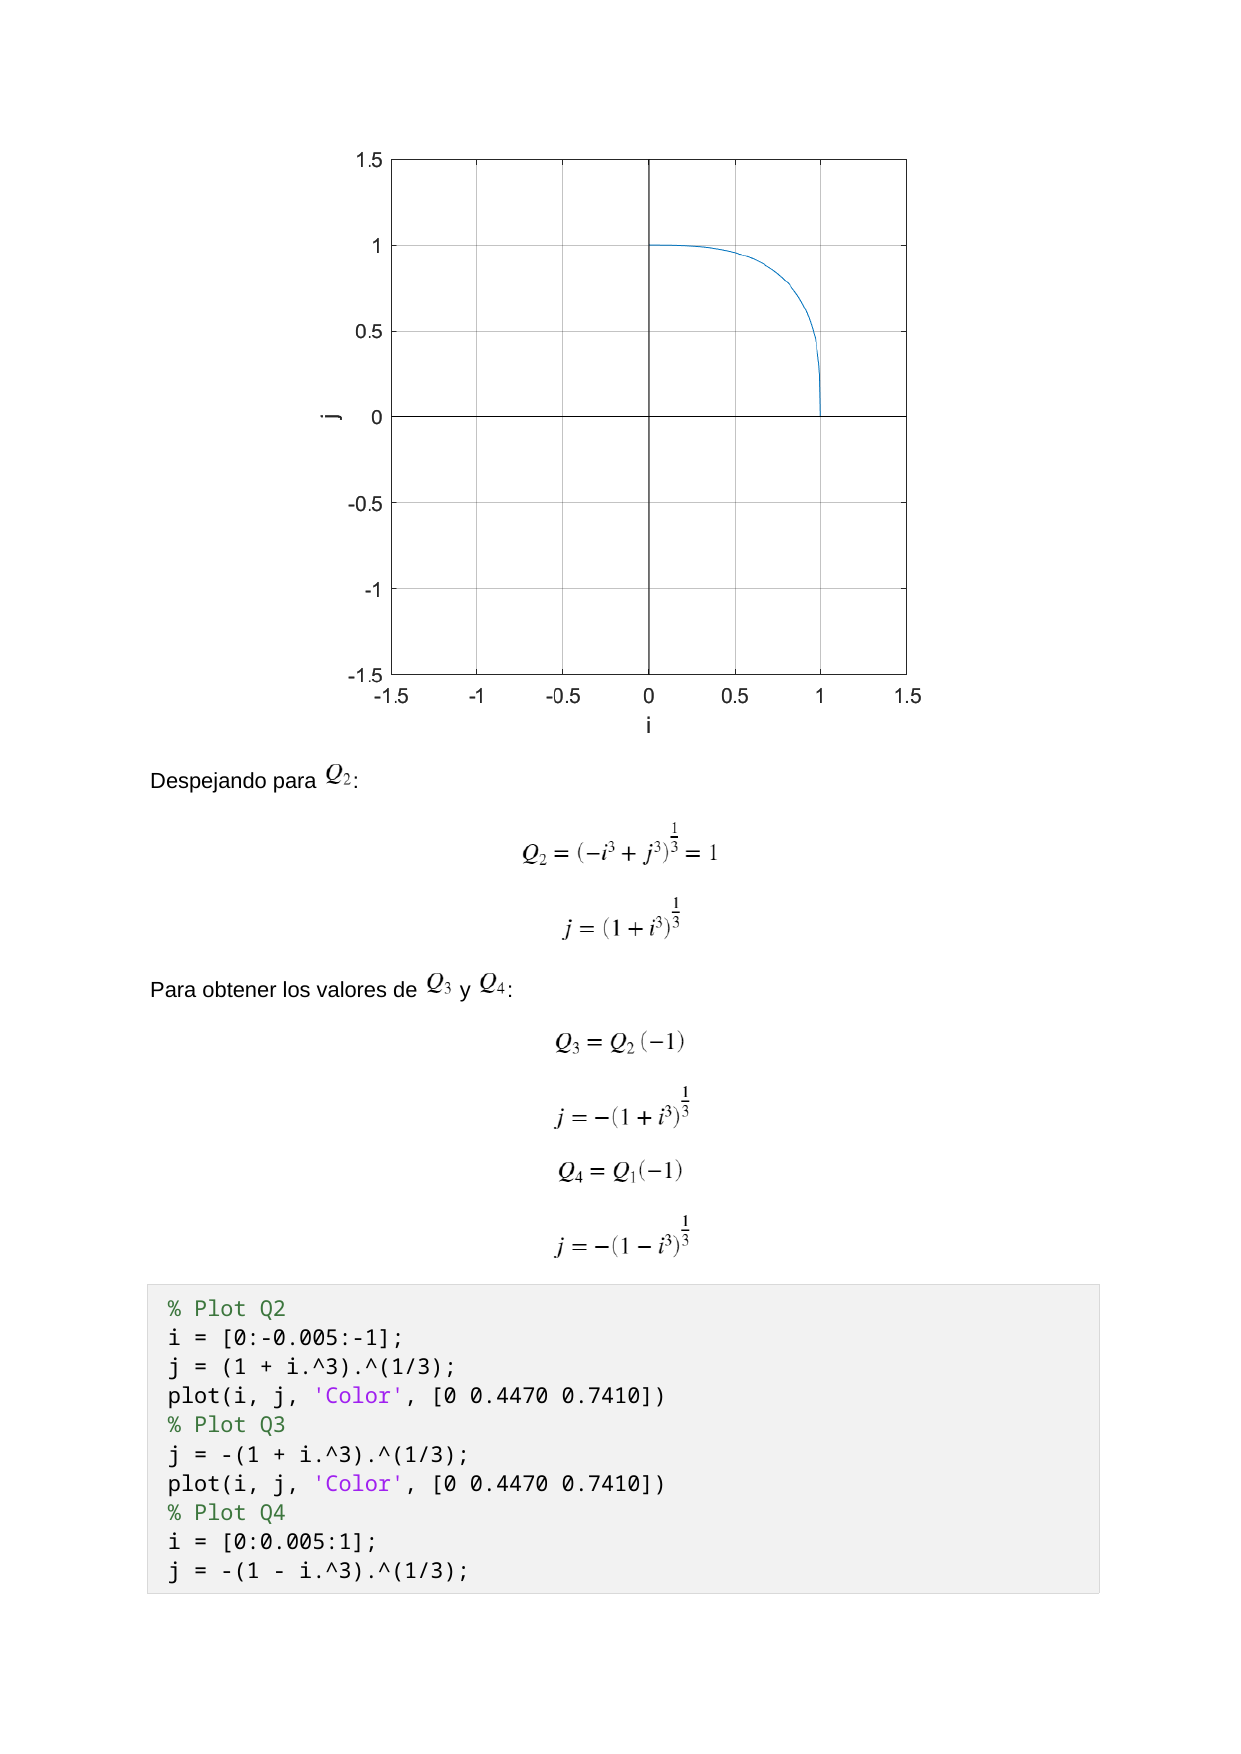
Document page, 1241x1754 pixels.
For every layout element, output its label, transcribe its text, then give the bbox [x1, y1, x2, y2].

text Para obtener los valores de y : [150, 966, 1090, 1002]
text % Plot Q3 [148, 1401, 1099, 1430]
text j = -(1 - i.^3).^(1/3); [148, 1547, 1099, 1593]
picture [322, 757, 353, 789]
text j = -(1 + i.^3).^(1/3); [148, 1430, 1099, 1459]
picture [318, 150, 922, 734]
picture [476, 966, 507, 998]
text plot(i, j, 'Color', [0 0.4470 0.7410]) [148, 1372, 1099, 1401]
text plot(i, j, 'Color', [0 0.4470 0.7410]) [148, 1459, 1099, 1488]
picture [558, 892, 682, 943]
picture [552, 1026, 688, 1058]
text % Plot Q2 [148, 1285, 1099, 1313]
text i = [0:0.005:1]; [148, 1517, 1099, 1547]
picture [423, 966, 454, 998]
picture [550, 1210, 690, 1261]
picture [519, 817, 721, 869]
text j = (1 + i.^3).^(1/3); [148, 1342, 1099, 1372]
picture [555, 1155, 686, 1187]
picture [550, 1081, 690, 1132]
text i = [0:-0.005:-1]; [148, 1313, 1099, 1342]
text % Plot Q4 [148, 1488, 1099, 1517]
text Despejando para : [150, 758, 1090, 793]
